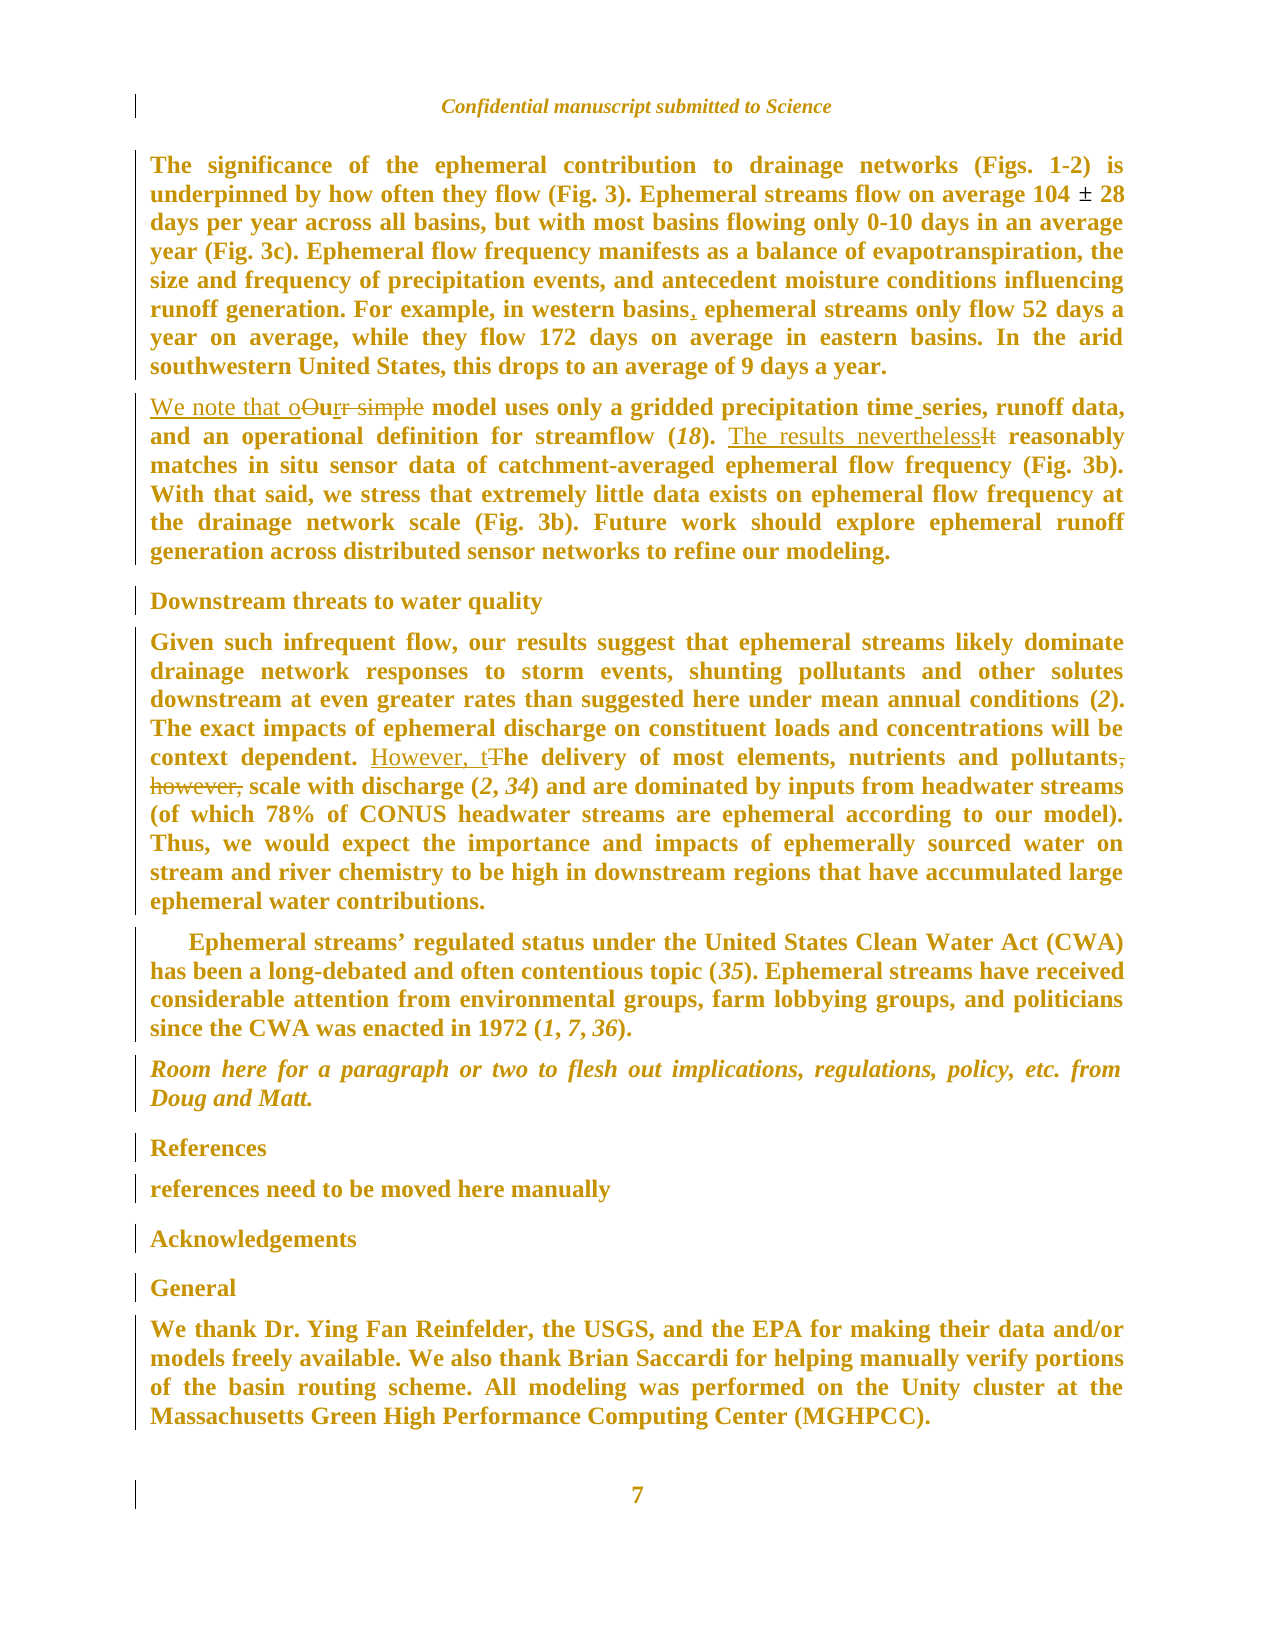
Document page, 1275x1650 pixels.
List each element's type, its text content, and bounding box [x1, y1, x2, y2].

text Given such infrequent flow, our results suggest that ephemeral streams likely dominate drainage network responses to storm events, shunting pollutants and other solutes downstream at even greater rates than suggested here under mean annual conditions (2). The exact impacts of ephemeral discharge on constituent loads and concentrations will be context dependent. he delivery of most elements, nutrients and pollutants scale with discharge (2, 34) and are dominated by inputs from headwater streams (of which 78% of CONUS headwater streams are ephemeral according to our model). Thus, we would expect the importance and impacts of ephemerally sourced water on stream and river chemistry to be high in downstream regions that have accumulated large ephemeral water contributions. [150, 627, 1125, 914]
text u model uses only a gridded precipitation timeseries, runoff data, and an operational definition for streamflow (18). reasonably matches in situ sensor data of catchment-averaged ephemeral flow frequency (Fig. 3b). With that said, we stress that extremely little data exists on ephemeral flow frequency at the drainage network scale (Fig. 3b). Future work should explore ephemeral runoff generation across distributed sensor networks to refine our modeling. [150, 392, 1125, 565]
subtitle Acknowledgements [150, 1224, 1125, 1252]
text Room here for a paragraph or two to flesh out implications, regulations, policy, etc. from Doug and Matt. [150, 1054, 1125, 1112]
subtitle Downstream threats to water quality [150, 586, 1125, 614]
text Ephemeral streams’ regulated status under the United States Clean Water Act (CWA) has been a long-debated and often contentious topic (35). Ephemeral streams have received considerable attention from environmental groups, farm lobbying groups, and politicians since the CWA was enacted in 1972 (1, 7, 36). [150, 927, 1125, 1042]
text references need to be moved here manually [150, 1174, 1125, 1203]
subtitle General [150, 1273, 1125, 1302]
subtitle References [150, 1133, 1125, 1162]
text We thank Dr. Ying Fan Reinfelder, the USGS, and the EPA for making their data and/or models freely available. We also thank Brian Saccardi for helping manually verify portions of the basin routing scheme. All modeling was performed on the Unity cluster at the Massachusetts Green High Performance Computing Center (MGHPCC). [150, 1314, 1125, 1429]
text The significance of the ephemeral contribution to drainage networks (Figs. 1-2) is underpinned by how often they flow (Fig. 3). Ephemeral streams flow on average 104 28 days per year across all basins, but with most basins flowing only 0-10 days in an average year (Fig. 3c). Ephemeral flow frequency manifests as a balance of evapotranspiration, the size and frequency of precipitation events, and antecedent moisture conditions influencing runoff generation. For example, in western basins ephemeral streams only flow 52 days a year on average, while they flow 172 days on average in eastern basins. In the arid southwestern United States, this drops to an average of 9 days a year. [150, 150, 1125, 380]
